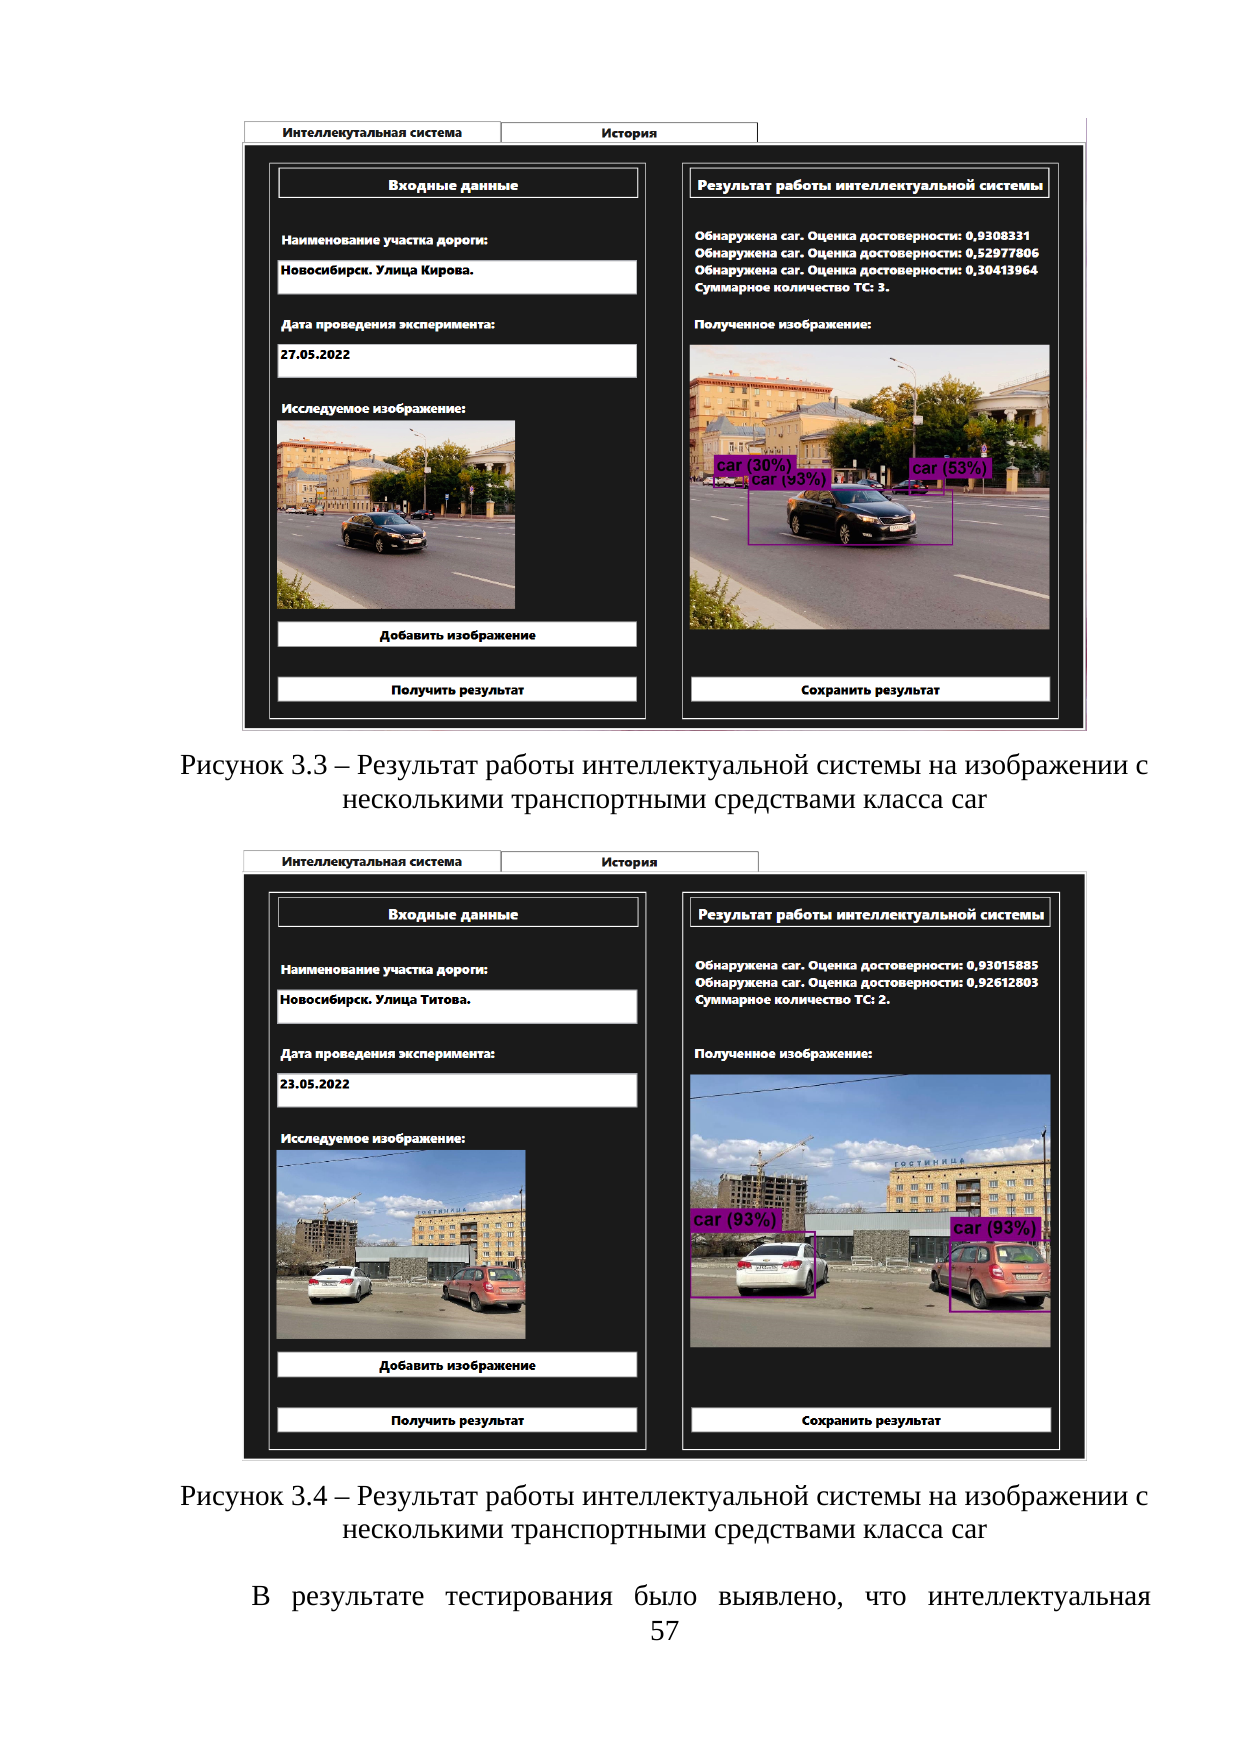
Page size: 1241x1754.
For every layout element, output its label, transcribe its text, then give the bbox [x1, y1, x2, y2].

text Рисунок 3.3 – Результат работы интеллектуальной системы на изображении с несколькими транспортными средствами класса car [177, 747, 1152, 814]
picture [242, 847, 1087, 1461]
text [177, 1578, 1152, 1612]
text Рисунок 3.4 – Результат работы интеллектуальной системы на изображении с несколькими транспортными средствами класса car [177, 1478, 1152, 1545]
picture [242, 118, 1087, 731]
